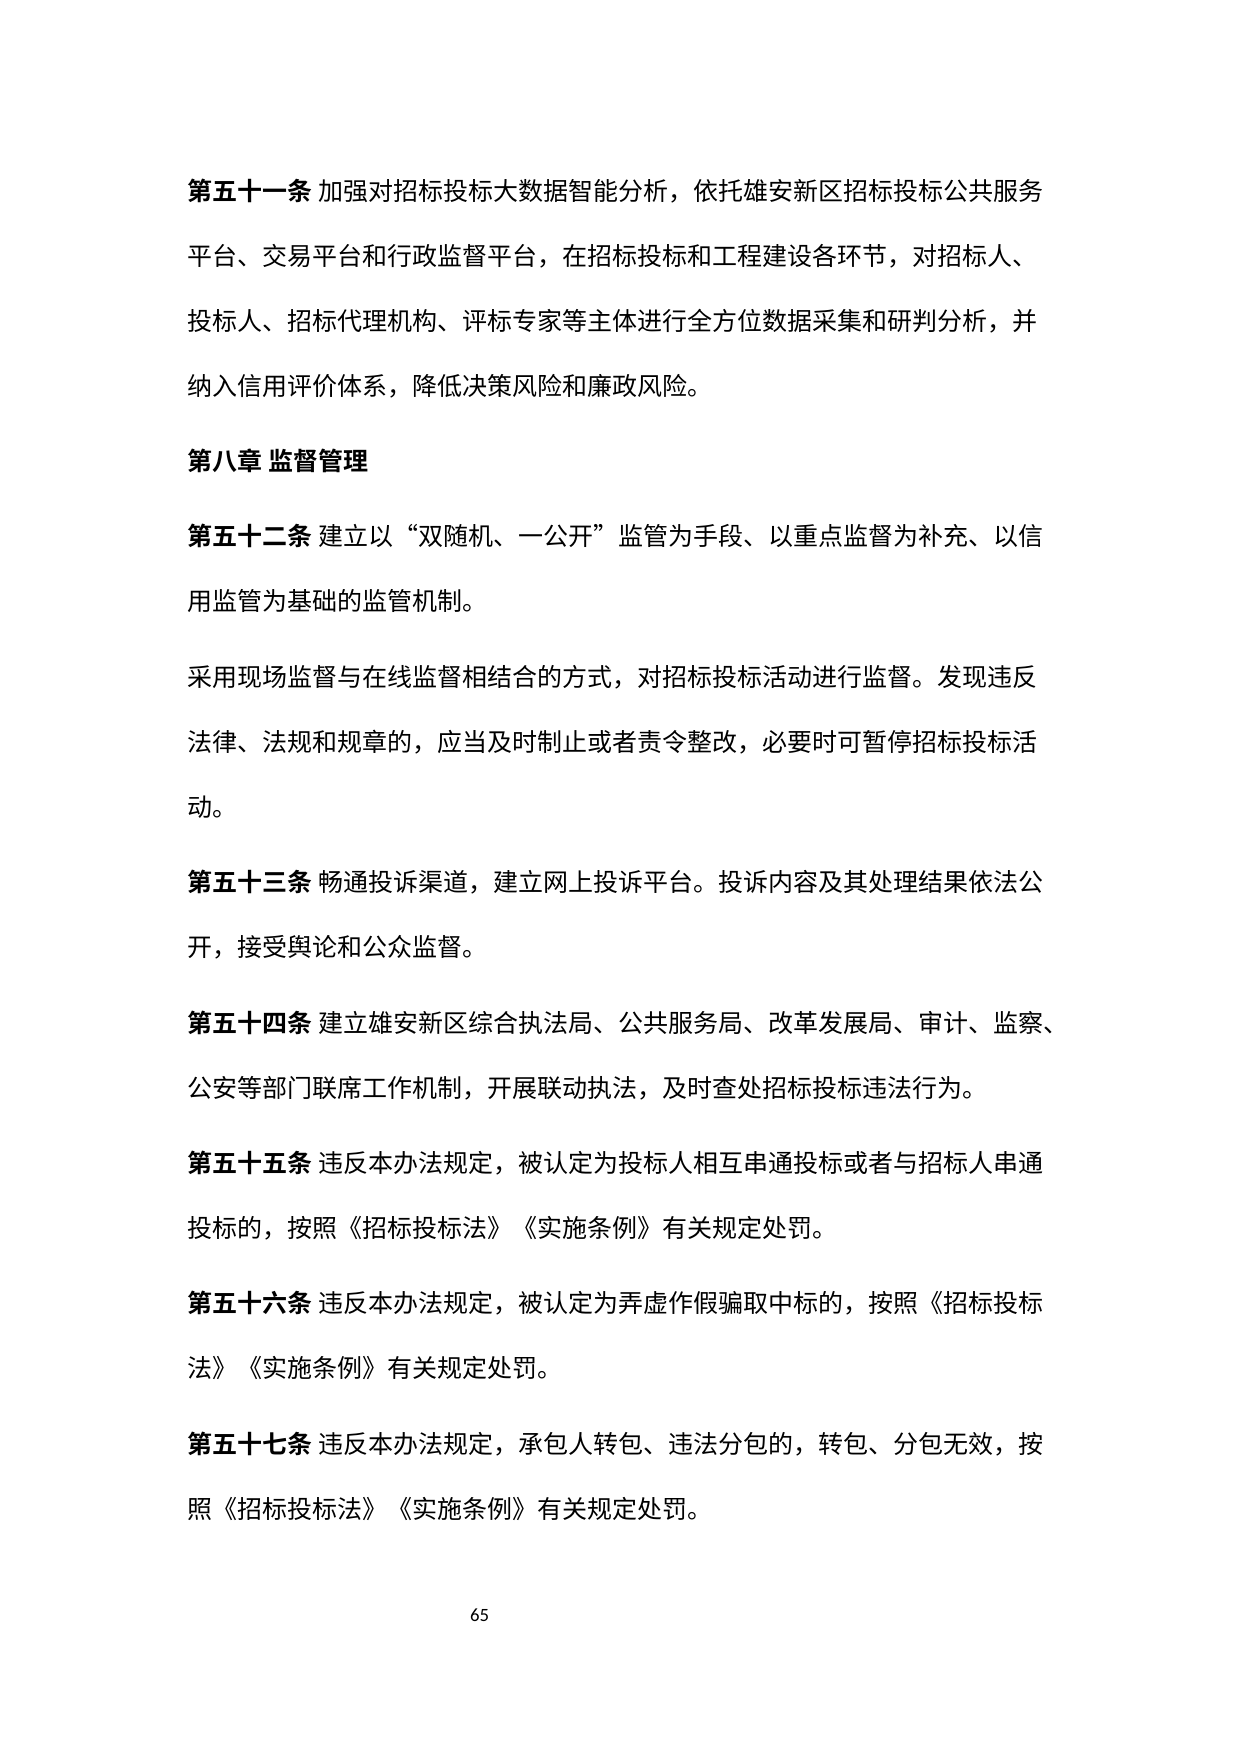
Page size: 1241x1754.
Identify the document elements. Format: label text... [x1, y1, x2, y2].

text 第五十三条 畅通投诉渠道，建立网上投诉平台。投诉内容及其处理结果依法公开，接受舆论和公众监督。 [187, 848, 1053, 978]
text 第五十四条 建立雄安新区综合执法局、公共服务局、改革发展局、审计、监察、公安等部门联席工作机制，开展联动执法，及时查处招标投标违法行为。 [187, 989, 1053, 1119]
text 采用现场监督与在线监督相结合的方式，对招标投标活动进行监督。发现违反法律、法规和规章的，应当及时制止或者责令整改，必要时可暂停招标投标活动。 [187, 643, 1053, 838]
text 第五十五条 违反本办法规定，被认定为投标人相互串通投标或者与招标人串通投标的，按照《招标投标法》《实施条例》有关规定处罚。 [187, 1129, 1053, 1259]
text 第五十七条 违反本办法规定，承包人转包、违法分包的，转包、分包无效，按照《招标投标法》《实施条例》有关规定处罚。 [187, 1410, 1053, 1540]
text 第五十二条 建立以“双随机、一公开”监管为手段、以重点监督为补充、以信用监管为基础的监管机制。 [187, 502, 1053, 632]
text 第八章 监督管理 [187, 427, 1053, 492]
text 第五十六条 违反本办法规定，被认定为弄虚作假骗取中标的，按照《招标投标法》《实施条例》有关规定处罚。 [187, 1269, 1053, 1399]
text 第五十一条 加强对招标投标大数据智能分析，依托雄安新区招标投标公共服务平台、交易平台和行政监督平台，在招标投标和工程建设各环节，对招标人、投标人、招标代理机构、评标专家等主体进行全方位数据采集和研判分析，并纳入信用评价体系，降低决策风险和廉政风险。 [187, 157, 1053, 417]
